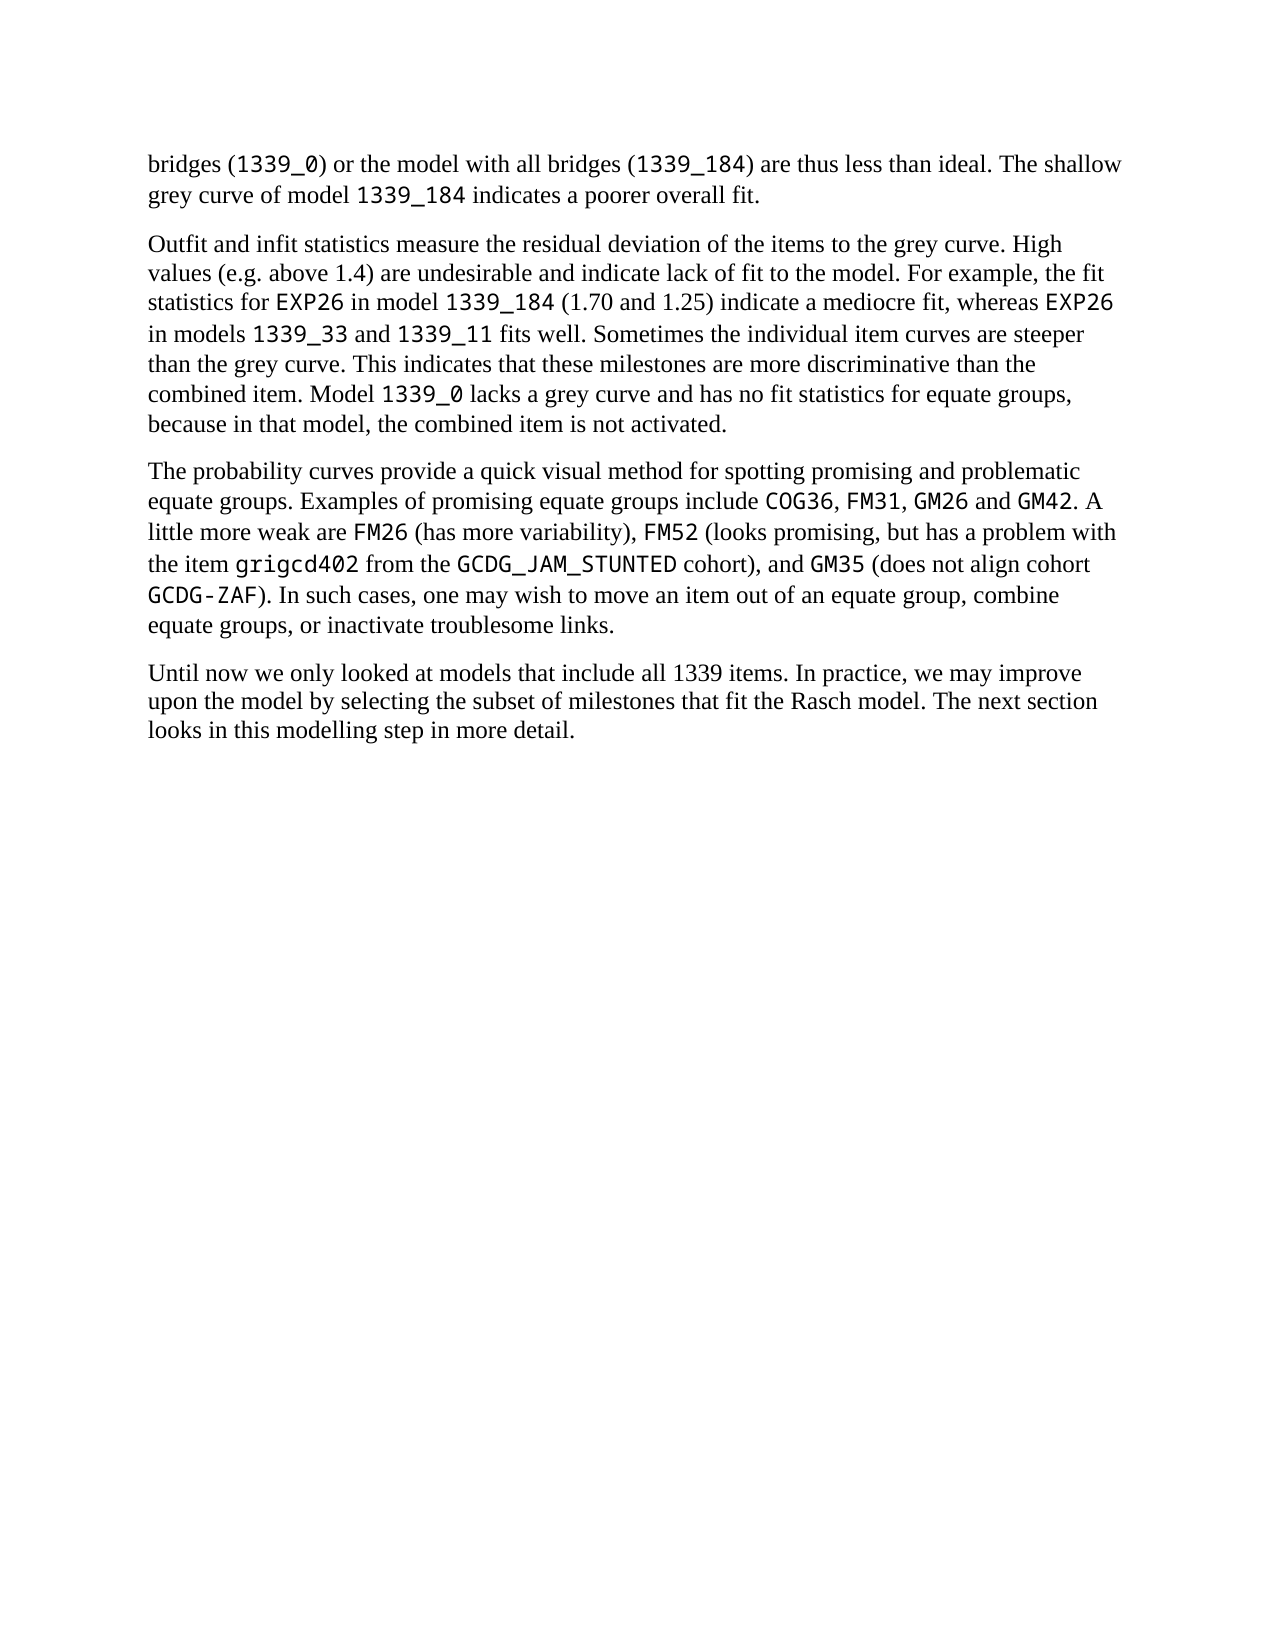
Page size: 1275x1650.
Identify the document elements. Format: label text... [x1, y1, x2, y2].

text Outfit and infit statistics measure the residual deviation of the items to the grey curve. High values (e.g. above 1.4) are undesirable and indicate lack of fit to the model. For example, the fit statistics for EXP26 in model 1339_184 (1.70 and 1.25) indicate a mediocre fit, whereas EXP26 in models 1339_33 and 1339_11 fits well. Sometimes the individual item curves are steeper than the grey curve. This indicates that these milestones are more discriminative than the combined item. Model 1339_0 lacks a grey curve and has no fit statistics for equate groups, because in that model, the combined item is not activated. [148, 229, 1127, 438]
text Until now we only looked at models that include all 1339 items. In practice, we may improve upon the model by selecting the subset of milestones that fit the Rasch model. The next section looks in this modelling step in more detail. [148, 658, 1127, 744]
text The probability curves provide a quick visual method for spotting promising and problematic equate groups. Examples of promising equate groups include COG36, FM31, GM26 and GM42. A little more weak are FM26 (has more variability), FM52 (looks promising, but has a problem with the item grigcd402 from the GCDG_JAM_STUNTED cohort), and GM35 (does not align cohort GCDG-ZAF). In such cases, one may wish to move an item out of an equate group, combine equate groups, or inactivate troublesome links. [148, 456, 1127, 639]
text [148, 148, 1127, 210]
